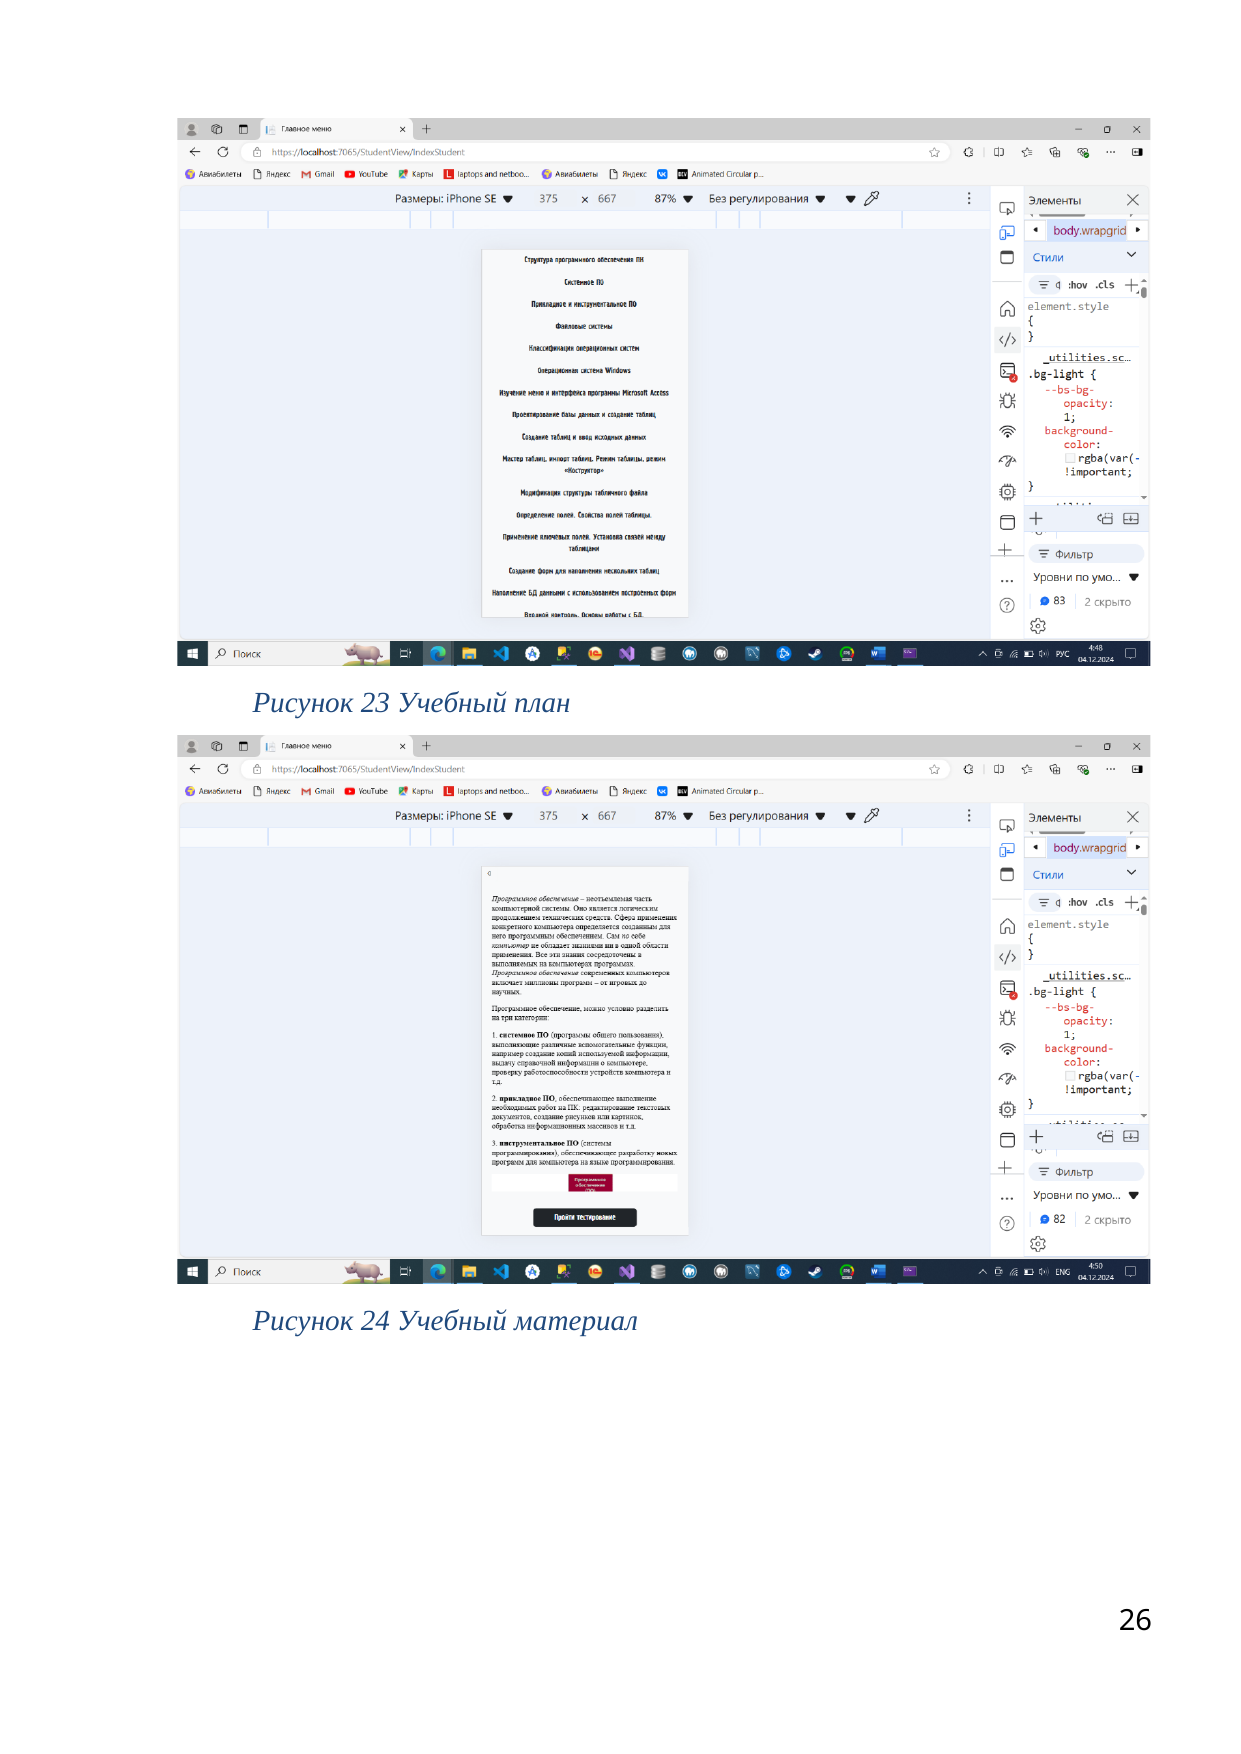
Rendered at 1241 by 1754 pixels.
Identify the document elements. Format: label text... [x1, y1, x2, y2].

text Рисунок 24 Учебный материал [177, 1303, 1152, 1337]
picture [177, 118, 1151, 666]
picture [177, 735, 1151, 1284]
text Рисунок 23 Учебный план [177, 685, 1152, 719]
